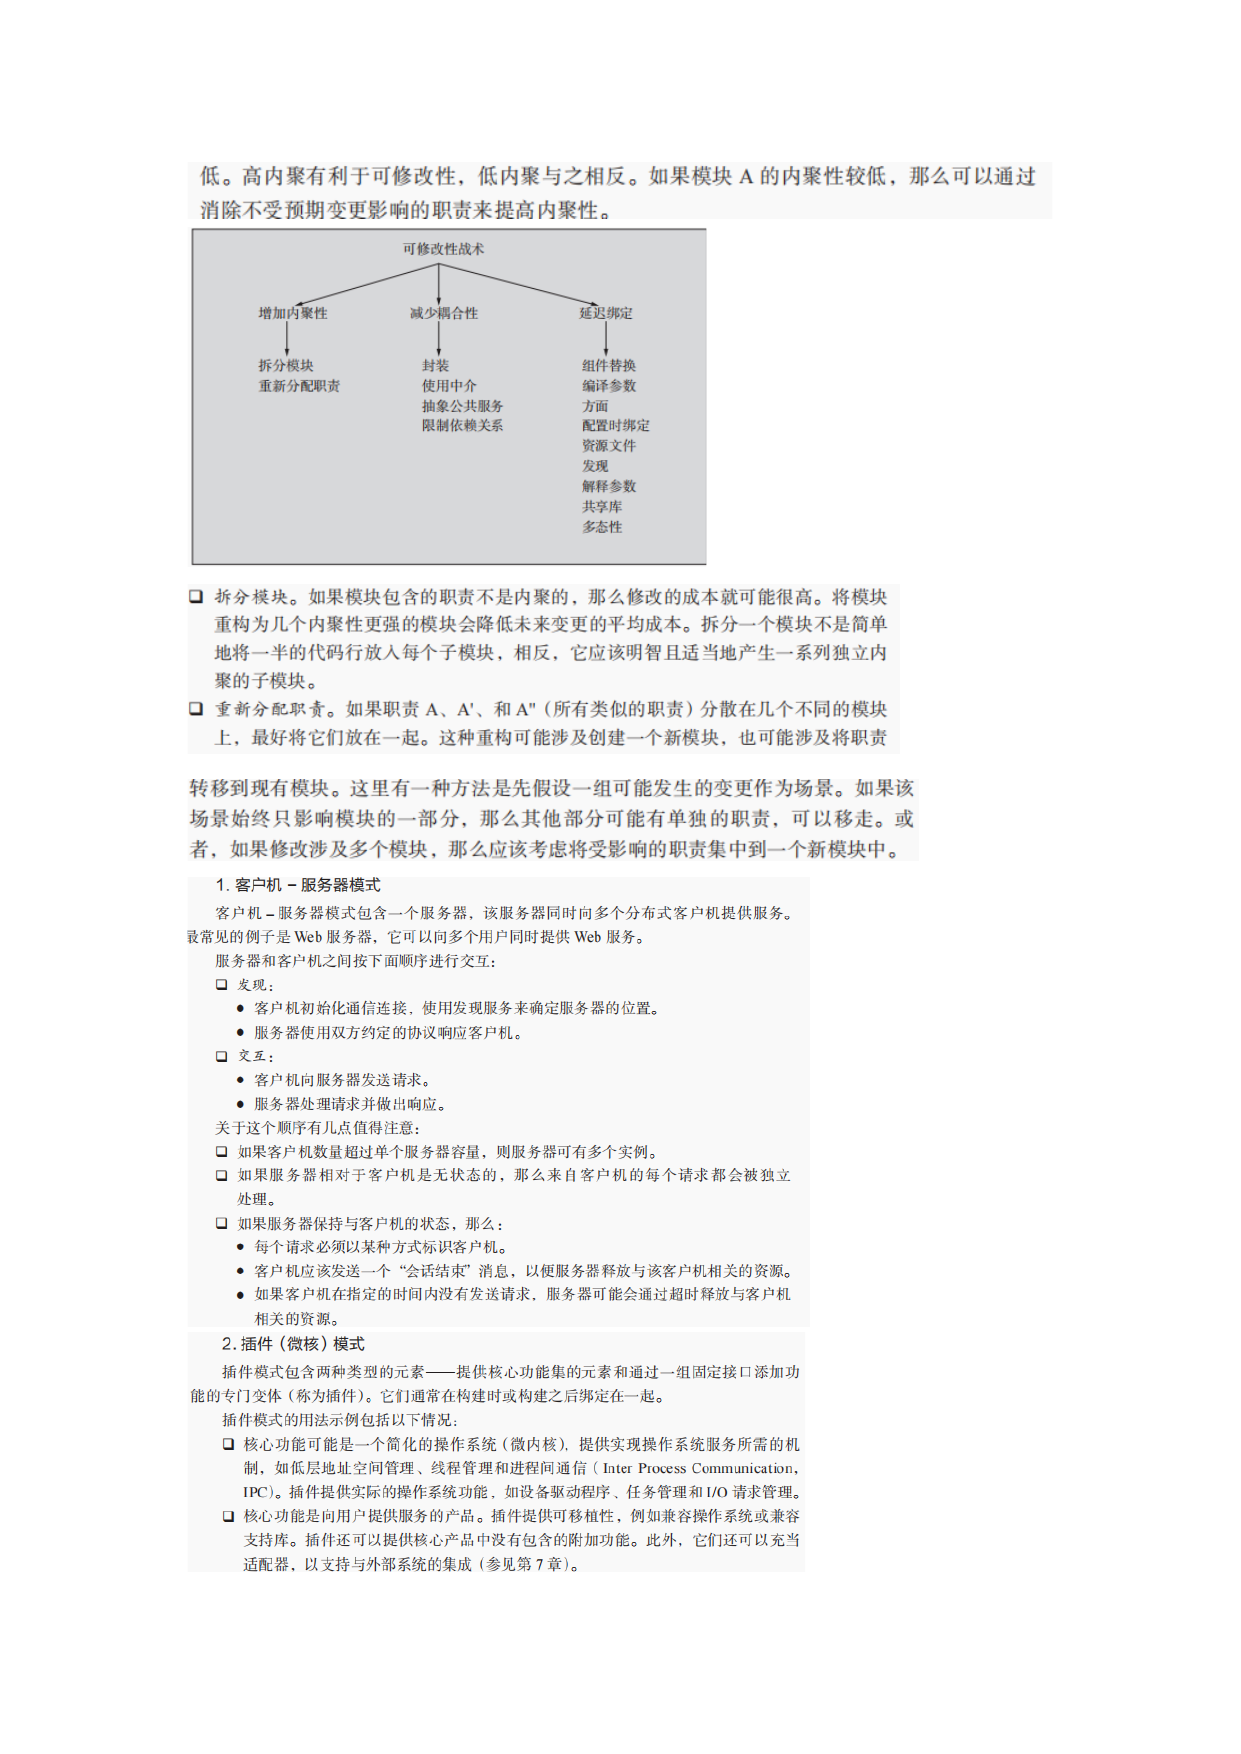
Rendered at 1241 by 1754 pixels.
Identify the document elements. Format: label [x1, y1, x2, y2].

picture [187, 779, 919, 861]
picture [187, 1332, 805, 1572]
picture [187, 162, 1053, 219]
picture [187, 877, 810, 1327]
picture [187, 227, 707, 567]
picture [187, 584, 900, 754]
